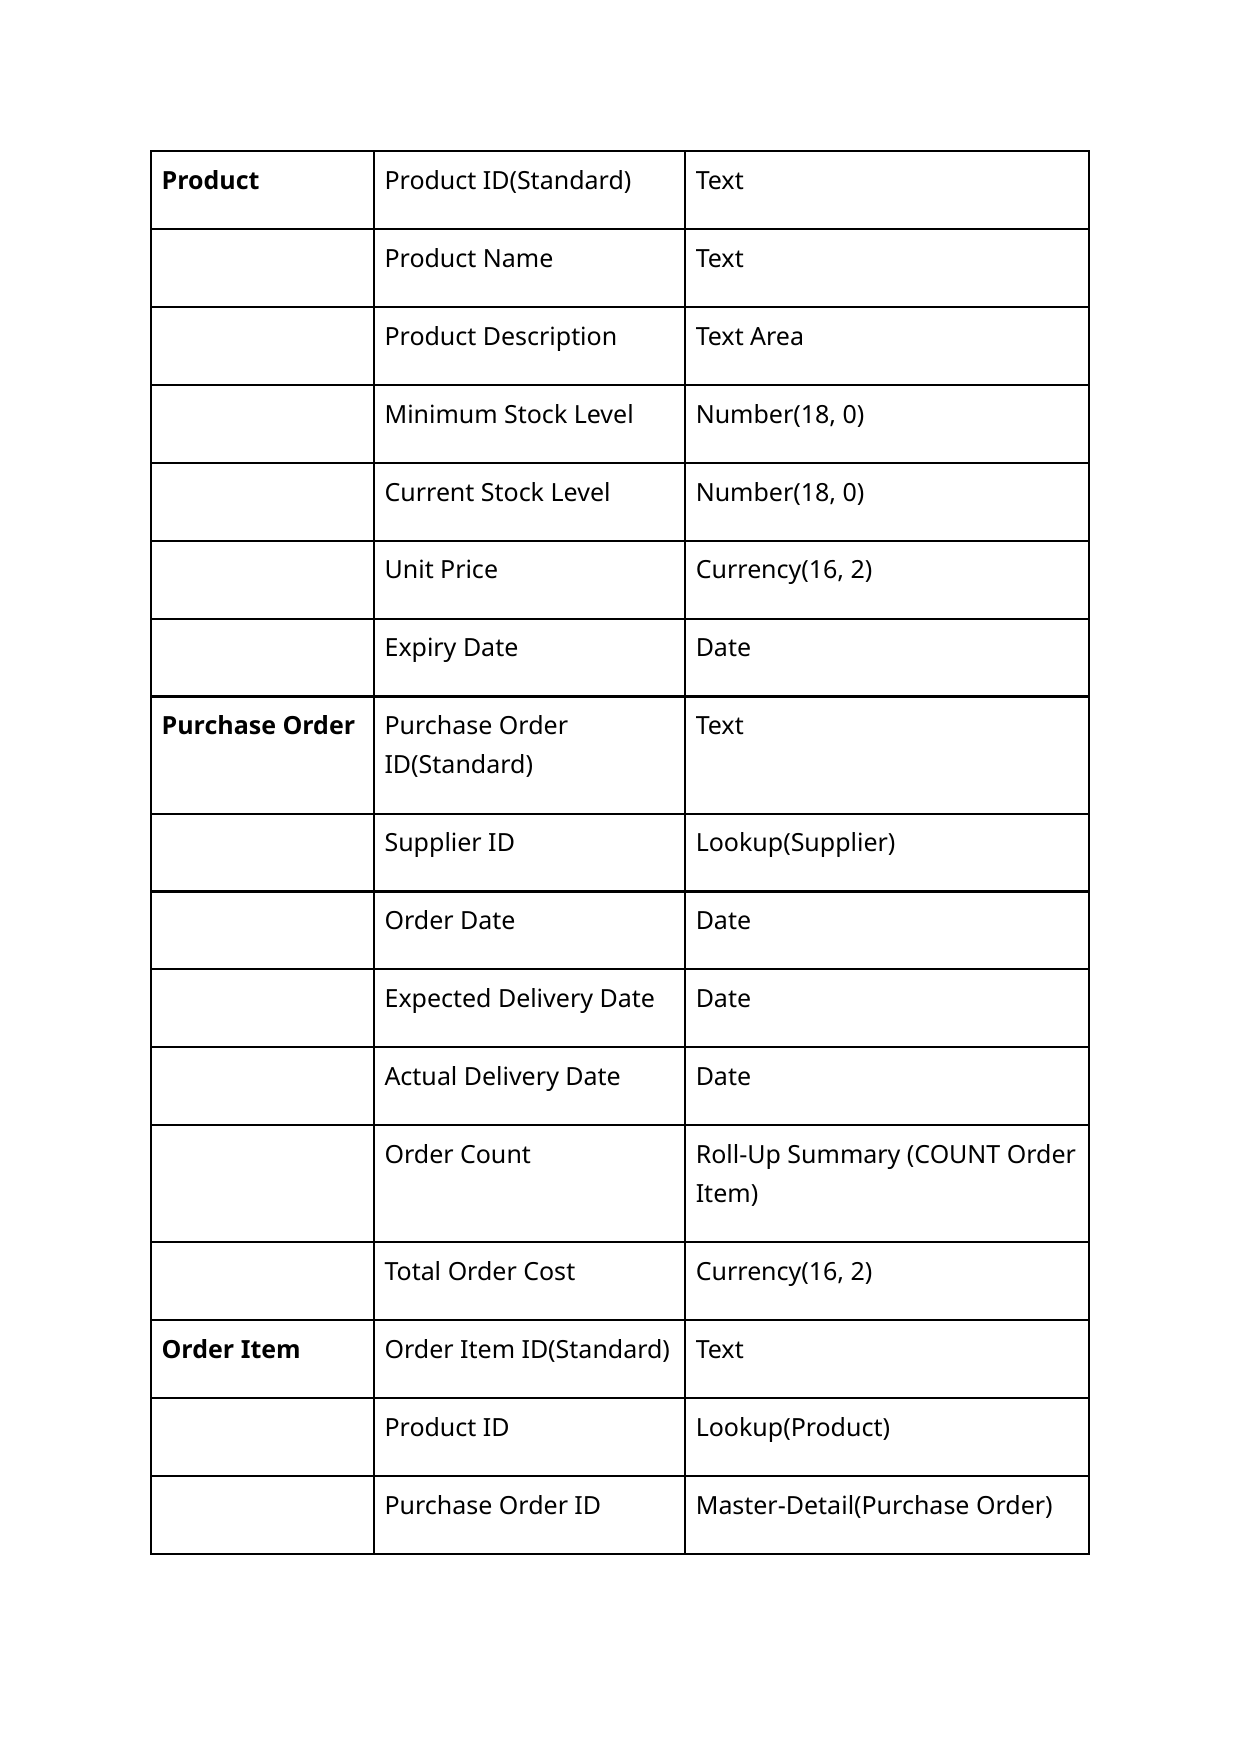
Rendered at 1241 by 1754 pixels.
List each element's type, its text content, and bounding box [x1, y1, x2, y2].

table_cell Text [686, 1321, 1088, 1397]
table_cell Current Stock Level [375, 464, 684, 539]
table_cell Supplier ID [375, 815, 684, 890]
table_cell Purchase Order ID [375, 1477, 684, 1553]
table_cell [152, 1399, 373, 1475]
table_cell Product Description [375, 308, 684, 384]
table_cell [152, 230, 373, 306]
table_cell [152, 970, 373, 1046]
table_cell Text [686, 152, 1088, 228]
table_cell Currency(16, 2) [686, 542, 1088, 617]
table_cell Actual Delivery Date [375, 1048, 684, 1124]
table_cell [152, 308, 373, 384]
table_cell Total Order Cost [375, 1243, 684, 1319]
table_cell [152, 464, 373, 539]
table_cell Product ID [375, 1399, 684, 1475]
table_cell Text [686, 230, 1088, 306]
table_cell Text Area [686, 308, 1088, 384]
table_cell Master-Detail(Purchase Order) [686, 1477, 1088, 1553]
table_cell Minimum Stock Level [375, 386, 684, 462]
table_cell Currency(16, 2) [686, 1243, 1088, 1319]
table_cell Number(18, 0) [686, 386, 1088, 462]
table_cell Text [686, 698, 1088, 812]
table_cell Date [686, 893, 1088, 968]
table_cell [152, 386, 373, 462]
table_cell Roll-Up Summary (COUNT Order Item) [686, 1126, 1088, 1241]
table_cell Purchase Order ID(Standard) [375, 698, 684, 812]
table_cell Purchase Order [152, 698, 373, 812]
table_cell Order Count [375, 1126, 684, 1241]
table_cell Order Item ID(Standard) [375, 1321, 684, 1397]
table_cell Lookup(Supplier) [686, 815, 1088, 890]
table_cell [152, 1048, 373, 1124]
table_cell Lookup(Product) [686, 1399, 1088, 1475]
table_cell Date [686, 970, 1088, 1046]
table_cell Unit Price [375, 542, 684, 617]
table_cell [152, 815, 373, 890]
table_cell Date [686, 620, 1088, 695]
table_cell Order Date [375, 893, 684, 968]
table_cell [152, 893, 373, 968]
table_cell Product ID(Standard) [375, 152, 684, 228]
table_cell [152, 620, 373, 695]
table_cell [152, 1126, 373, 1241]
table_cell [152, 542, 373, 617]
table_cell [152, 1477, 373, 1553]
table_cell Date [686, 1048, 1088, 1124]
table_cell Product [152, 152, 373, 228]
table_cell [152, 1243, 373, 1319]
table_cell Order Item [152, 1321, 373, 1397]
table_cell Product Name [375, 230, 684, 306]
table_cell Expiry Date [375, 620, 684, 695]
table_cell Expected Delivery Date [375, 970, 684, 1046]
table_cell Number(18, 0) [686, 464, 1088, 539]
